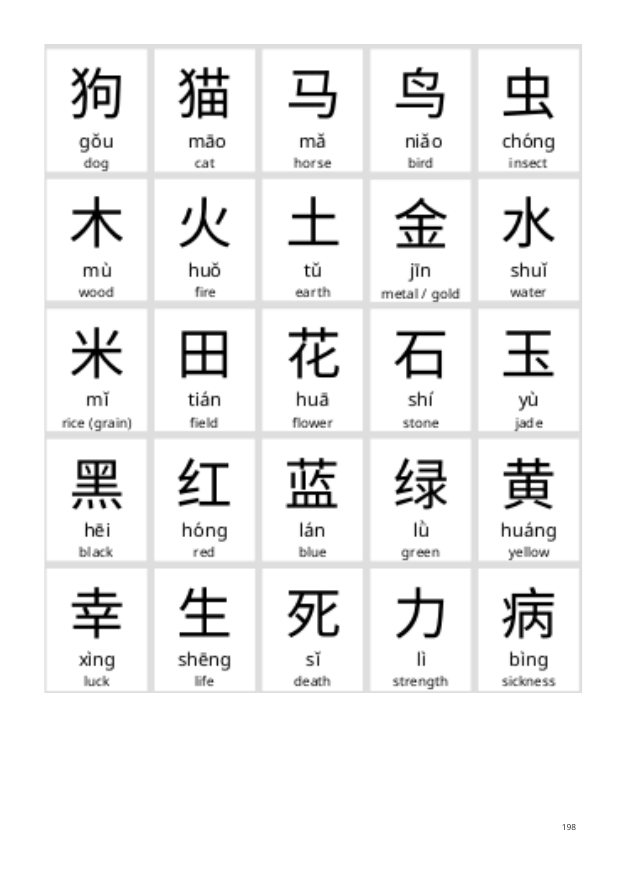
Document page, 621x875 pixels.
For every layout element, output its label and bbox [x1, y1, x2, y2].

picture [44, 44, 583, 693]
